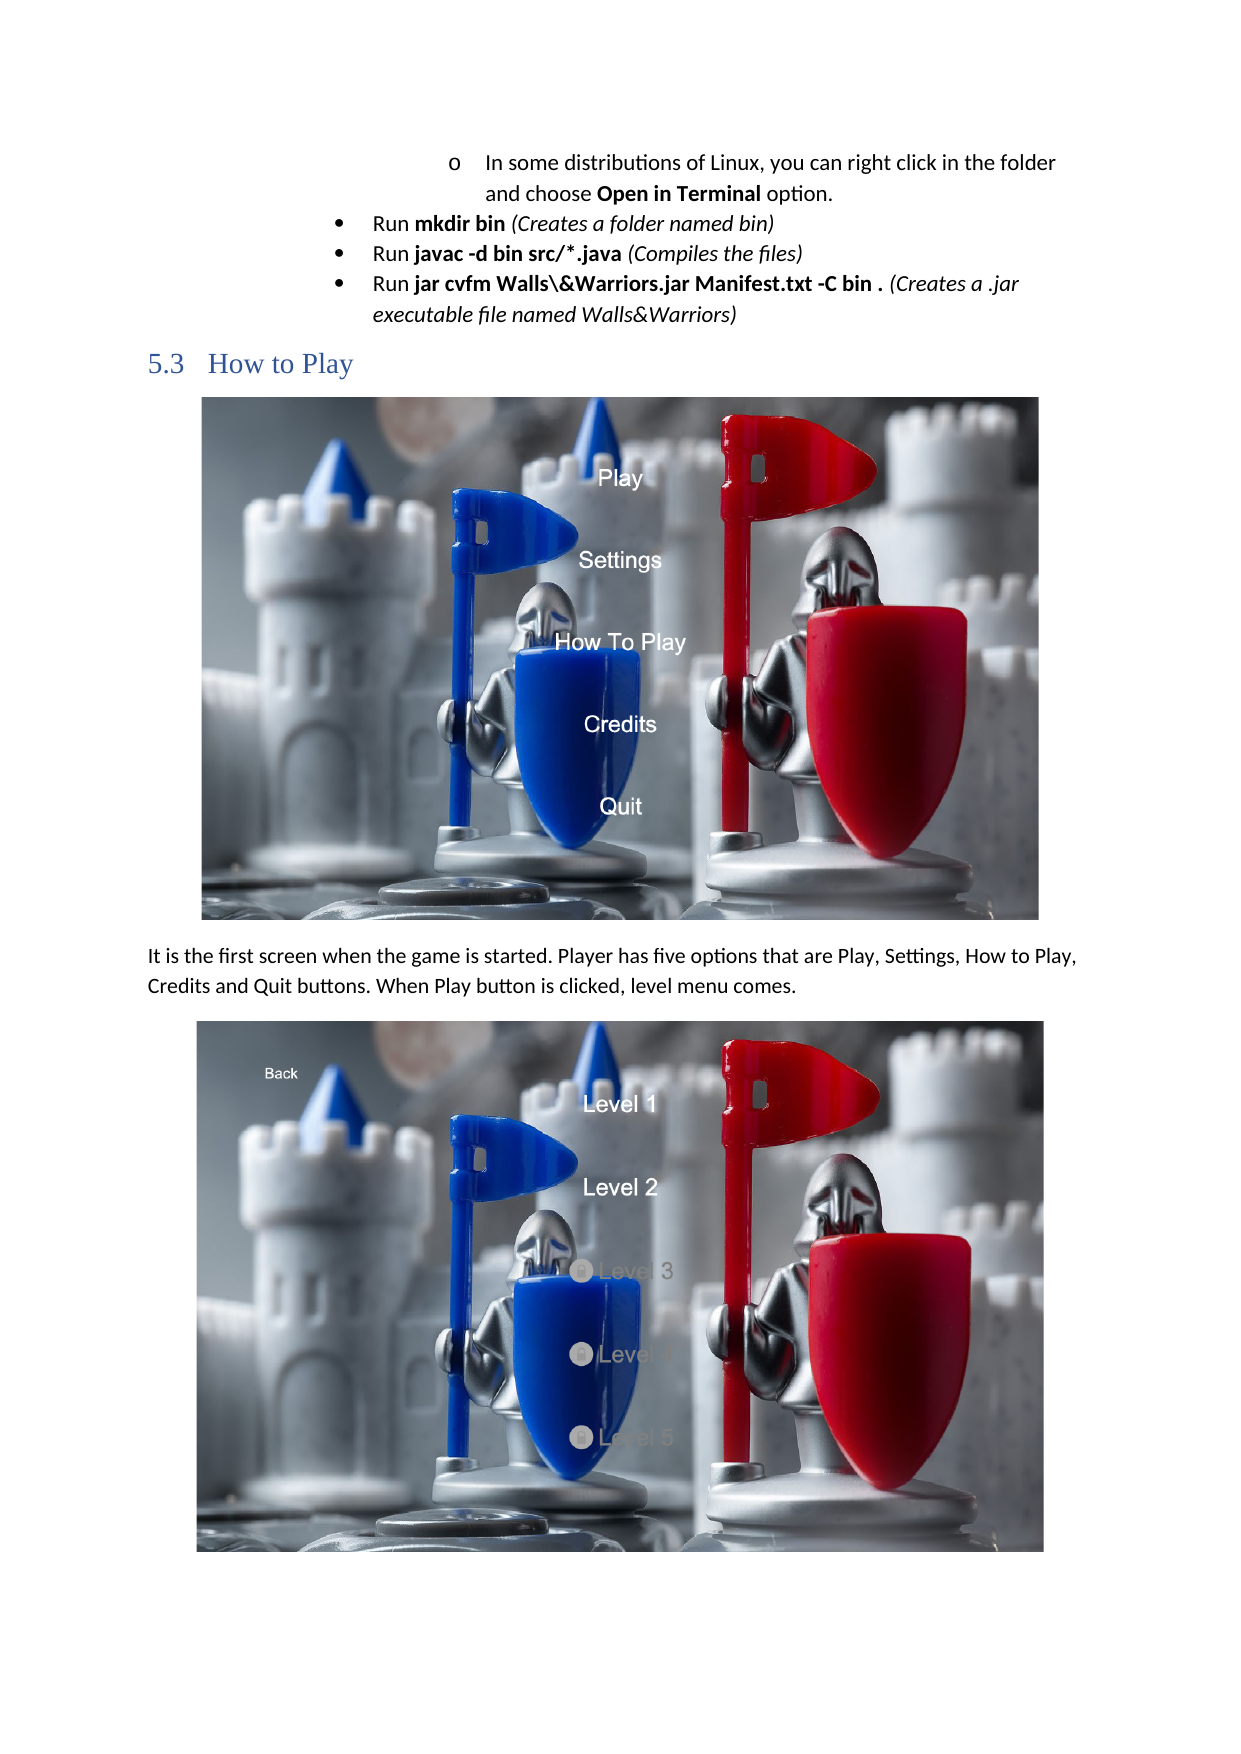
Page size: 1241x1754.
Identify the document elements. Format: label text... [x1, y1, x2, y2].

subtitle How to Play [148, 347, 1093, 380]
picture [196, 1021, 1044, 1552]
list Run jar cvfm Walls\&Warriors.jar Manifest.txt -C bin . (Creates a .jar executable file named Walls&Warriors) [335, 269, 1093, 328]
picture [201, 397, 1039, 920]
text It is the first screen when the game is started. Player has five options that are Play, Settings, How to Play, Credits and Quit buttons. When Play button is clicked, level menu comes. [148, 942, 1093, 999]
list In some distributions of Linux, you can right click in the folder and choose Open in Terminal option. [448, 148, 1093, 207]
list Run javac -d bin src/*.java (Compiles the files) [335, 239, 1093, 267]
list Run mkdir bin (Creates a folder named bin) [335, 209, 1093, 237]
